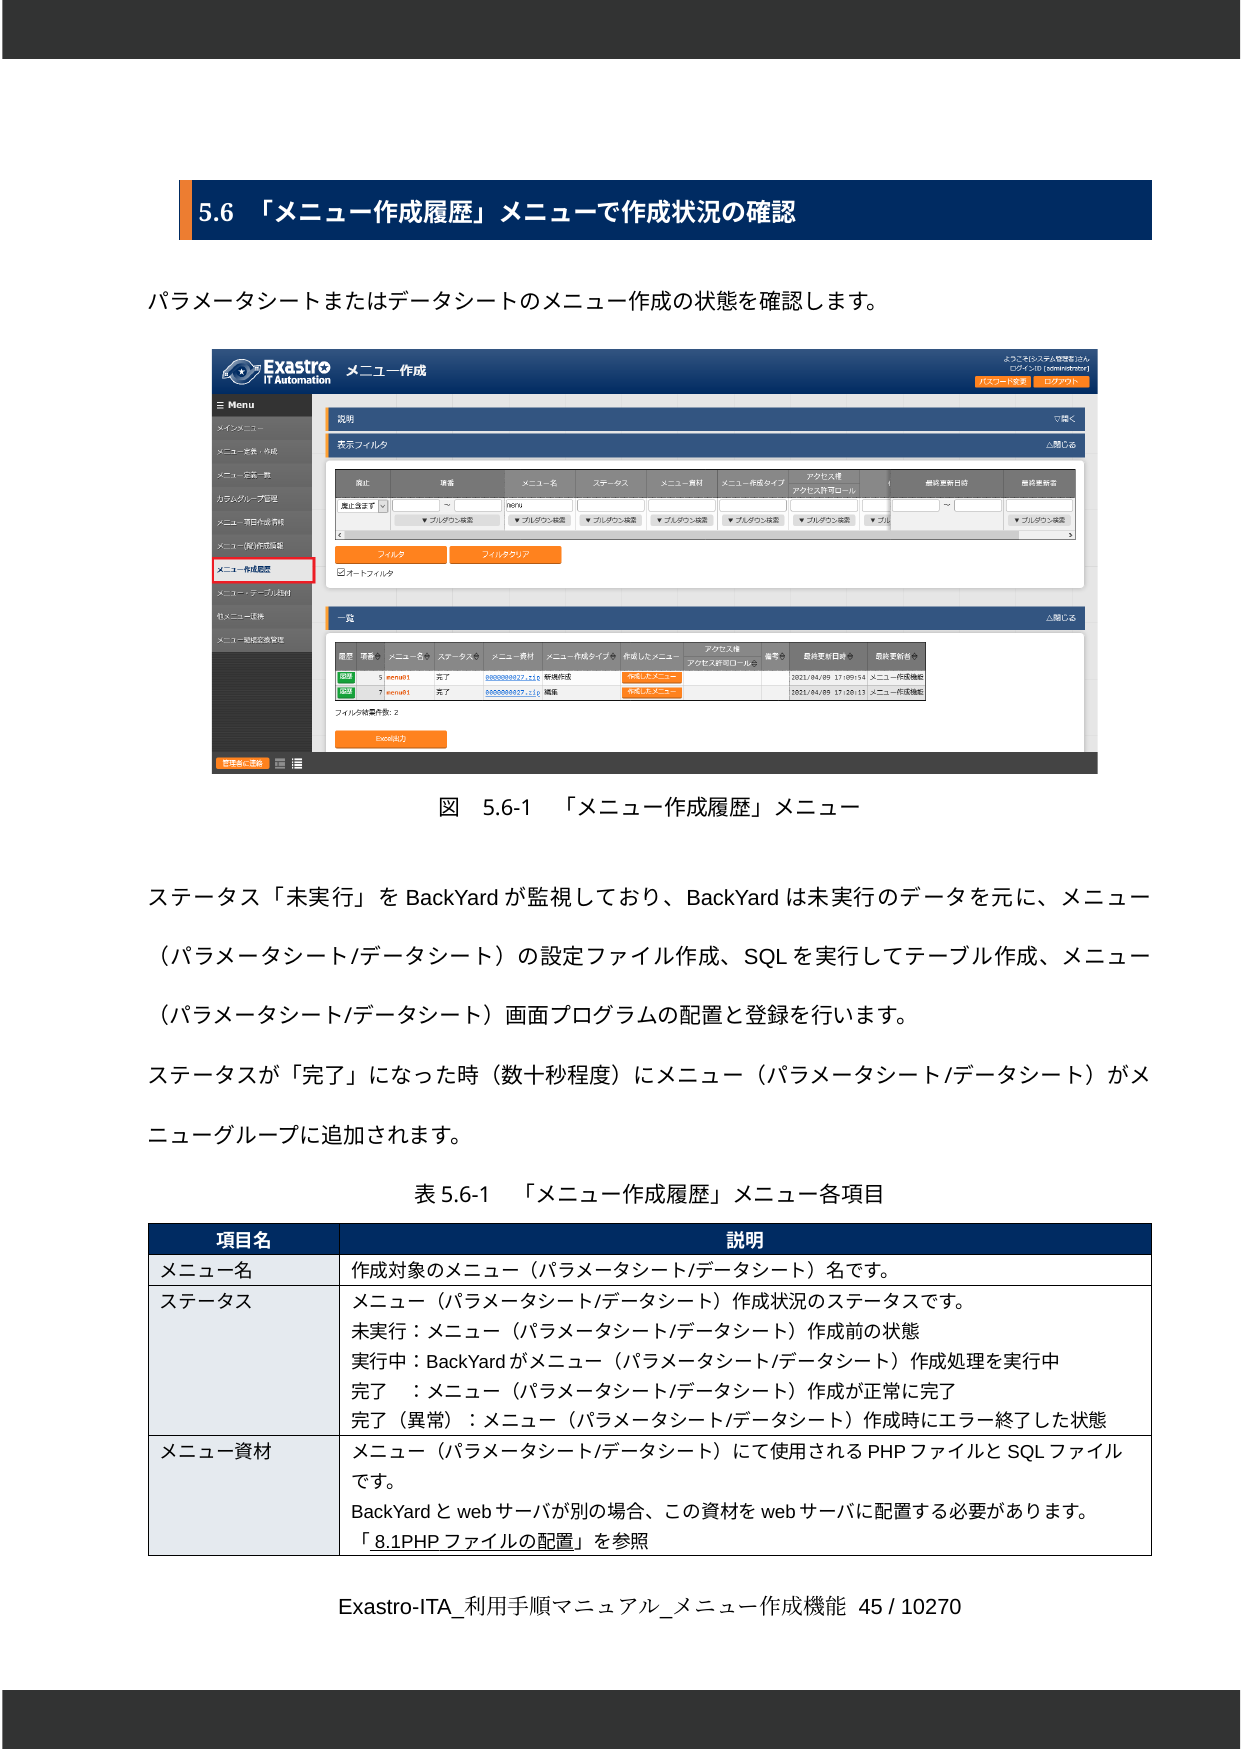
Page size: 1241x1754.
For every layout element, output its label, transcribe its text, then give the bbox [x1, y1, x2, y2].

table_cell メニュー（パラメータシート/データシート）にて使用されるPHPファイルとSQLファイルです。 BackYardとwebサーバが別の場合、この資材をwebサーバに配置する必要があります。 「 8.1PHPファイルの配置」を参照 [340, 1436, 1151, 1555]
picture [2, 1690, 1241, 1749]
subtitle 「メニュー作成履歴」メニューで作成状況の確認 [192, 180, 1152, 240]
table_cell メニュー資材 [149, 1436, 339, 1555]
table_cell メニュー名 [149, 1255, 339, 1285]
picture [2, 0, 1241, 59]
table_header 説明 [340, 1224, 1151, 1254]
picture [211, 349, 1098, 774]
table_header 項目名 [149, 1224, 339, 1254]
text 表5.6-1 「メニュー作成履歴」メニュー各項目 [148, 1163, 1152, 1223]
table_cell 作成対象のメニュー（パラメータシート/データシート）名です。 [340, 1255, 1151, 1285]
table_cell ステータス [149, 1286, 339, 1435]
text ステータス「未実行」をBackYardが監視しており、BackYardは未実行のデータを元に、メニュー（パラメータシート/データシート）の設定ファイル作成、SQLを実行してテーブル作成、メニュー（パラメータシート/データシート）画面プログラムの配置と登録を行います。 [148, 866, 1152, 1044]
text 図 5.6-1 「メニュー作成履歴」メニュー [148, 776, 1152, 836]
table_cell メニュー（パラメータシート/データシート）作成状況のステータスです。 未実行：メニュー（パラメータシート/データシート）作成前の状態 実行中：BackYardがメニュー（パラメータシート/データシート）作成処理を実行中 完了 ：メニュー（パラメータシート/データシート）作成が正常に完了 完了（異常）：メニュー（パラメータシート/データシート）作成時にエラー終了した状態 [340, 1286, 1151, 1435]
text ステータスが「完了」になった時（数十秒程度）にメニュー（パラメータシート/データシート）がメニューグループに追加されます。 [148, 1044, 1152, 1163]
text パラメータシートまたはデータシートのメニュー作成の状態を確認します。 [148, 270, 1152, 329]
